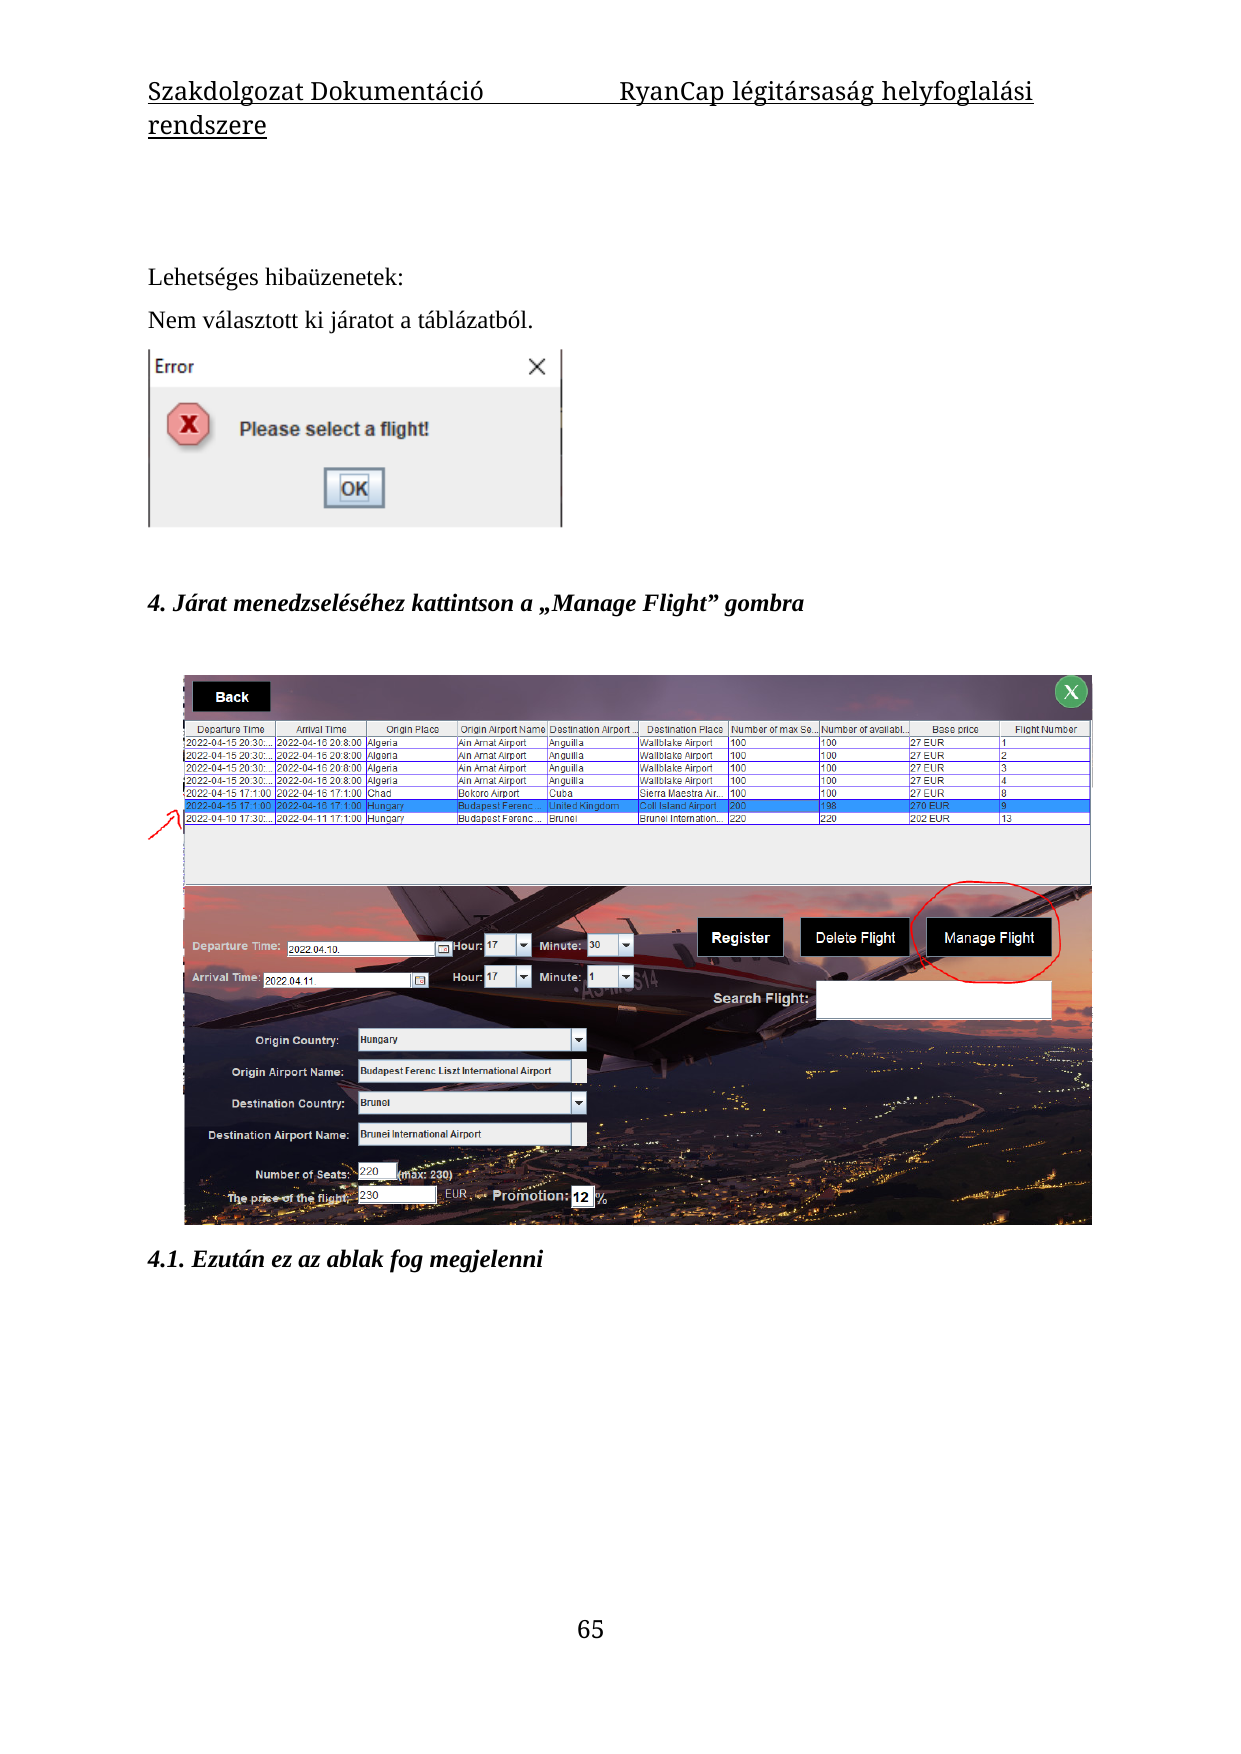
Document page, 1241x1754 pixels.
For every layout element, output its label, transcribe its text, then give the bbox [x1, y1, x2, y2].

picture [147, 674, 1093, 1227]
text 4.1. Ezután ez az ablak fog megjelenni [148, 1244, 1033, 1273]
text Lehetséges hibaüzenetek: [148, 262, 1033, 291]
text Nem választott ki járatot a táblázatból. [148, 305, 1033, 334]
text 4. Járat menedzseléséhez kattintson a „Manage Flight” gombra [148, 588, 1033, 617]
picture [147, 348, 564, 529]
